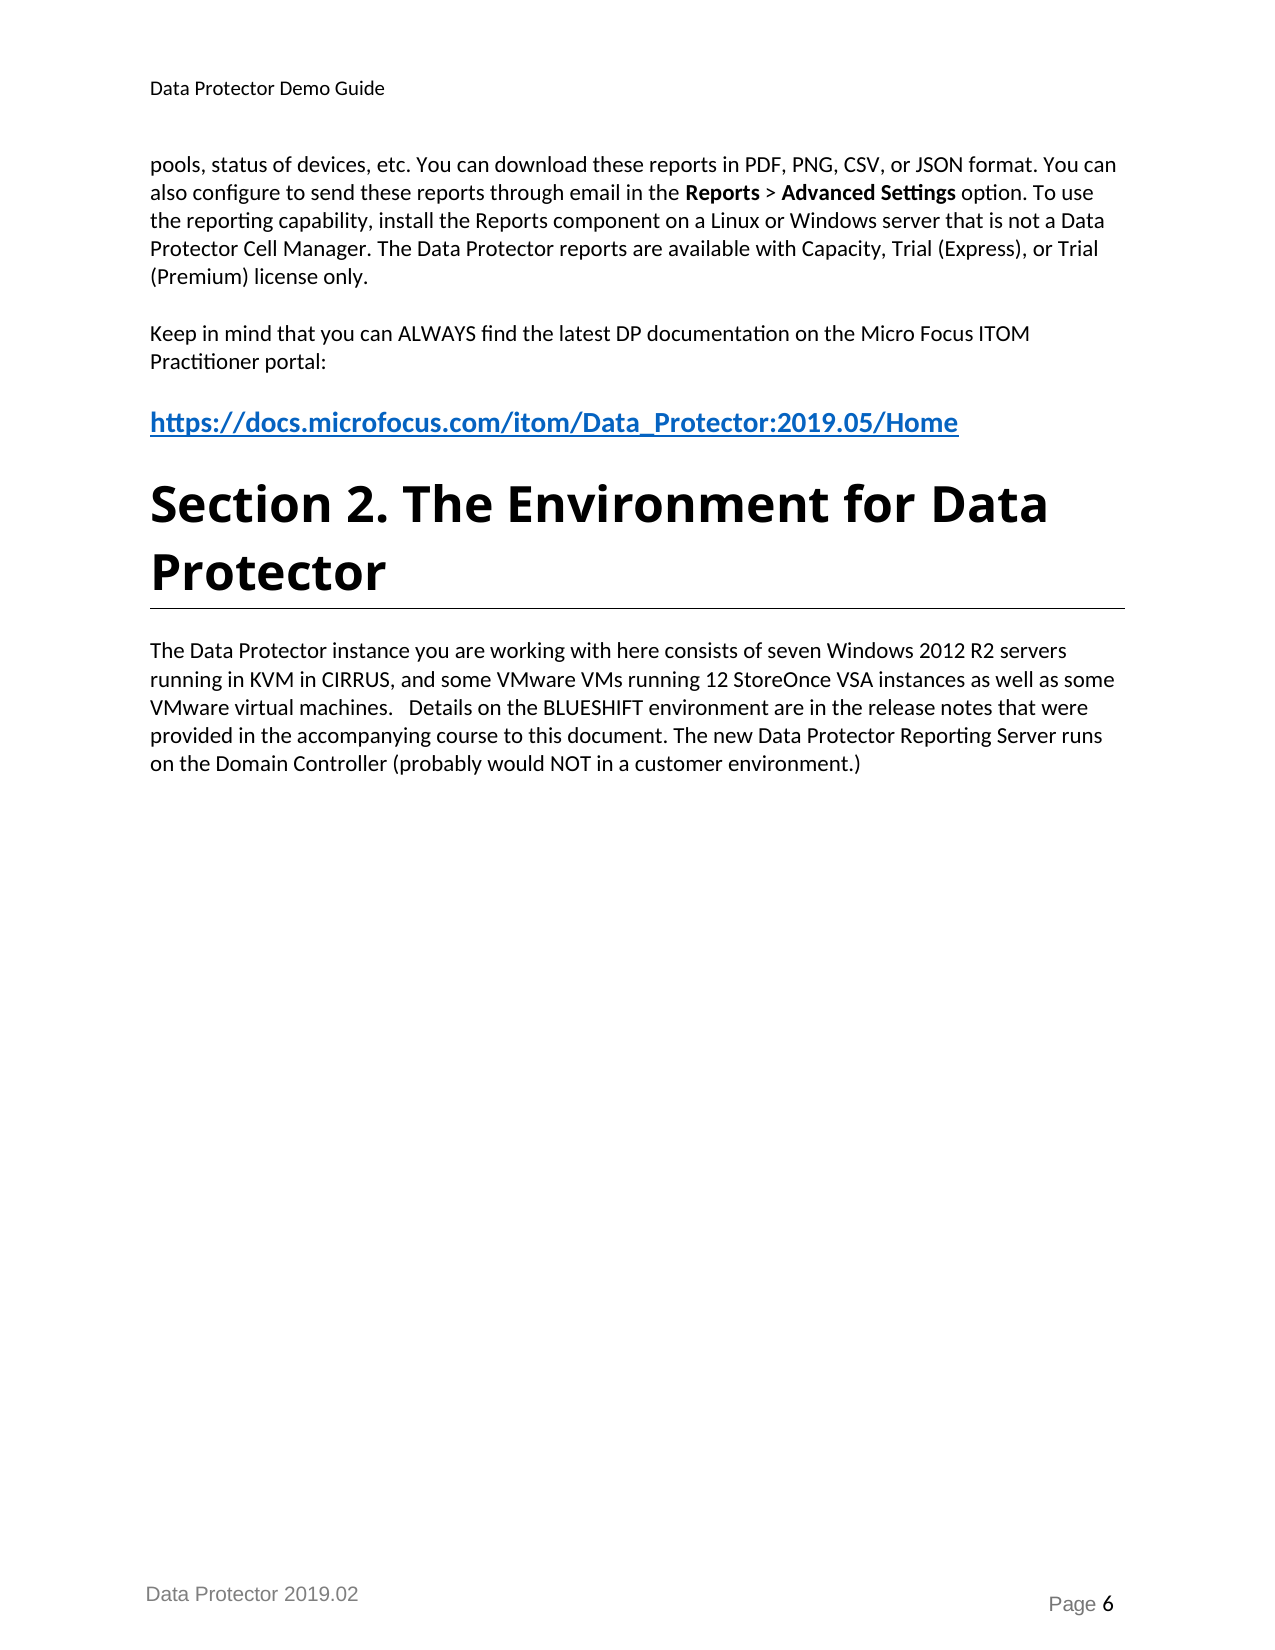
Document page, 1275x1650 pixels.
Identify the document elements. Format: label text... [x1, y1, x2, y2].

text Keep in mind that you can ALWAYS find the latest DP documentation on the Micro Focus ITOM Practitioner portal: [150, 319, 1125, 375]
text The Data Protector instance you are working with here consists of seven Windows 2012 R2 servers running in KVM in CIRRUS, and some VMware VMs running 12 StoreOnce VSA instances as well as some VMware virtual machines. Details on the BLUESHIFT environment are in the release notes that were provided in the accompanying course to this document. The new Data Protector Reporting Server runs on the Domain Controller (probably would NOT in a customer environment.) [150, 637, 1125, 777]
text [150, 150, 1125, 290]
subtitle Section 2. The Environment for Data Protector [150, 469, 1125, 608]
text https://docs.microfocus.com/itom/Data_Protector:2019.05/Home [150, 404, 1125, 440]
